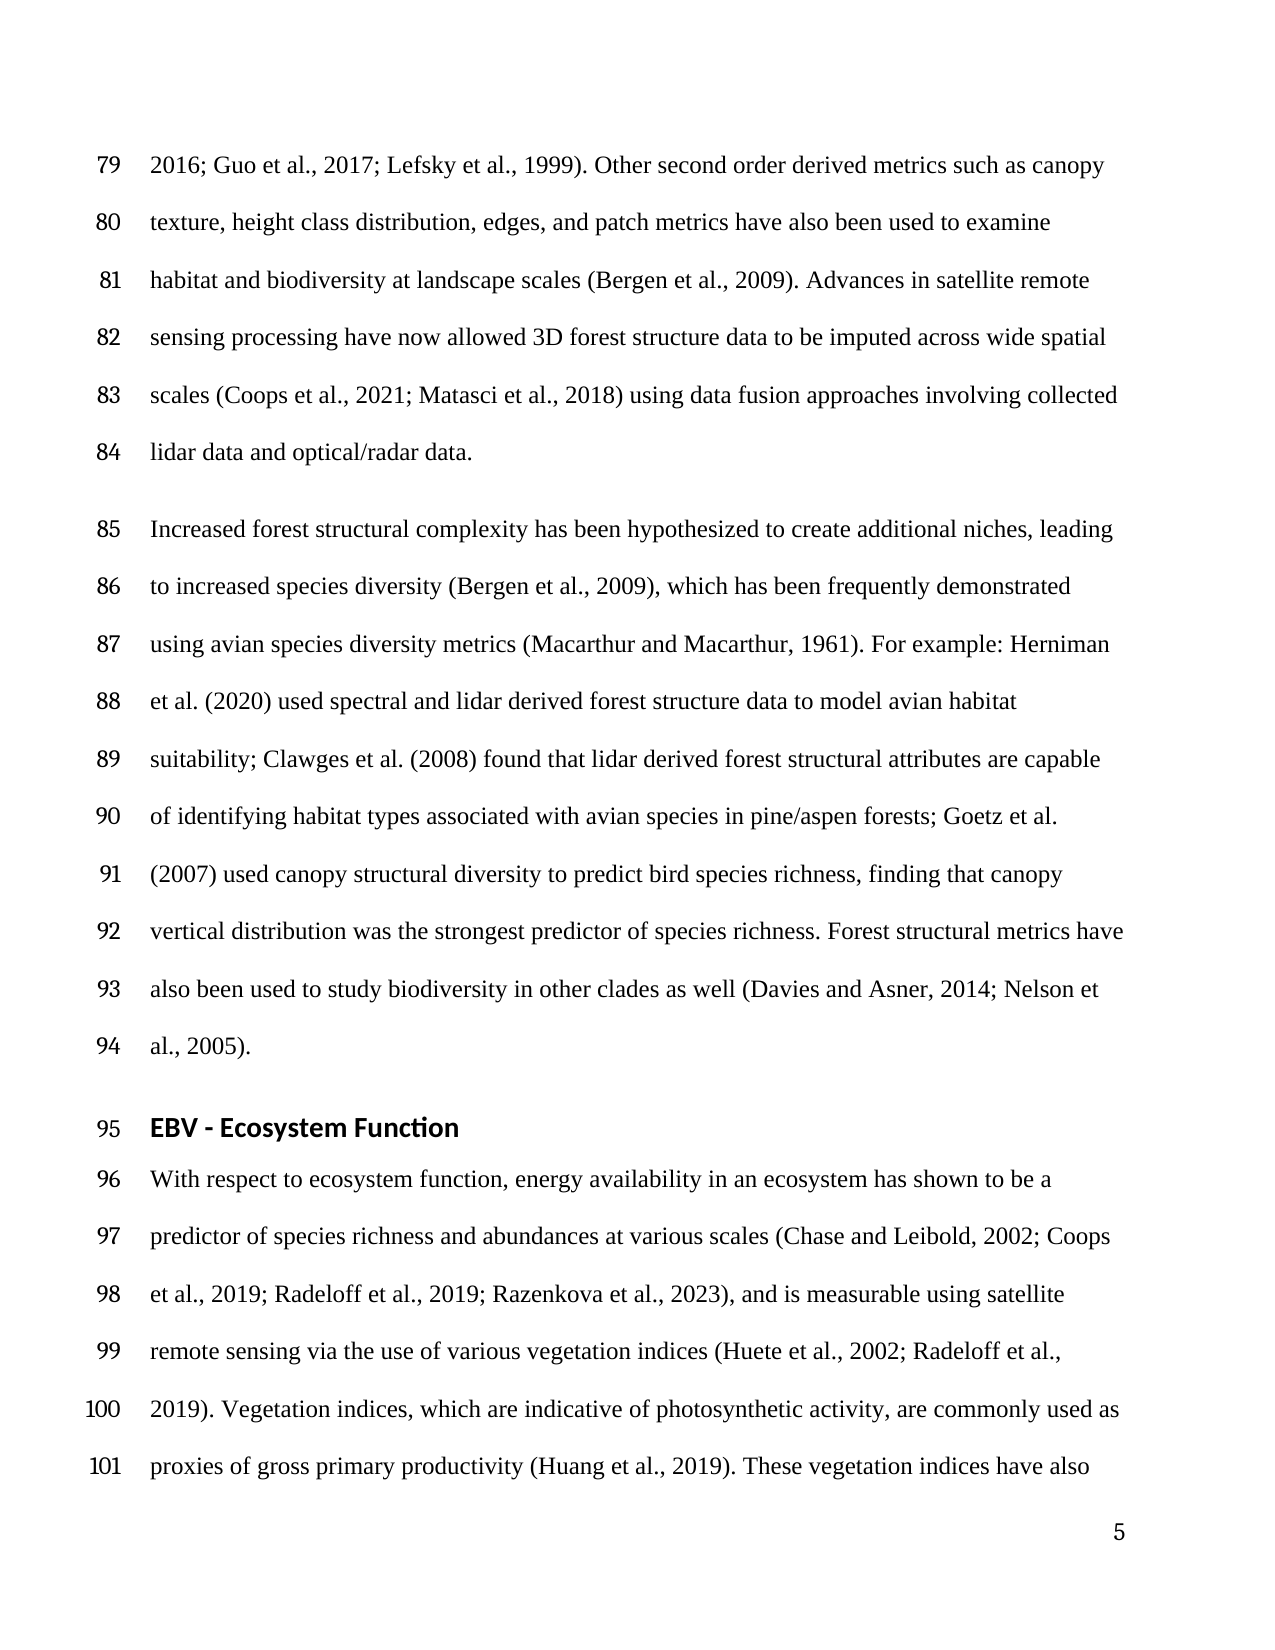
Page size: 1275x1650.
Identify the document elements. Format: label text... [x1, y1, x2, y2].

text Increased forest structural complexity has been hypothesized to create additional niches, leading to increased species diversity (Bergen et al., 2009), which has been frequently demonstrated using avian species diversity metrics (Macarthur and Macarthur, 1961). For example: Herniman et al. (2020) used spectral and lidar derived forest structure data to model avian habitat suitability; Clawges et al. (2008) found that lidar derived forest structural attributes are capable of identifying habitat types associated with avian species in pine/aspen forests; Goetz et al. (2007) used canopy structural diversity to predict bird species richness, finding that canopy vertical distribution was the strongest predictor of species richness. Forest structural metrics have also been used to study biodiversity in other clades as well (Davies and Asner, 2014; Nelson et al., 2005). [150, 514, 1125, 1060]
subtitle EBV - Ecosystem Function [150, 1109, 1125, 1145]
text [150, 150, 1125, 466]
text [150, 1164, 1125, 1480]
